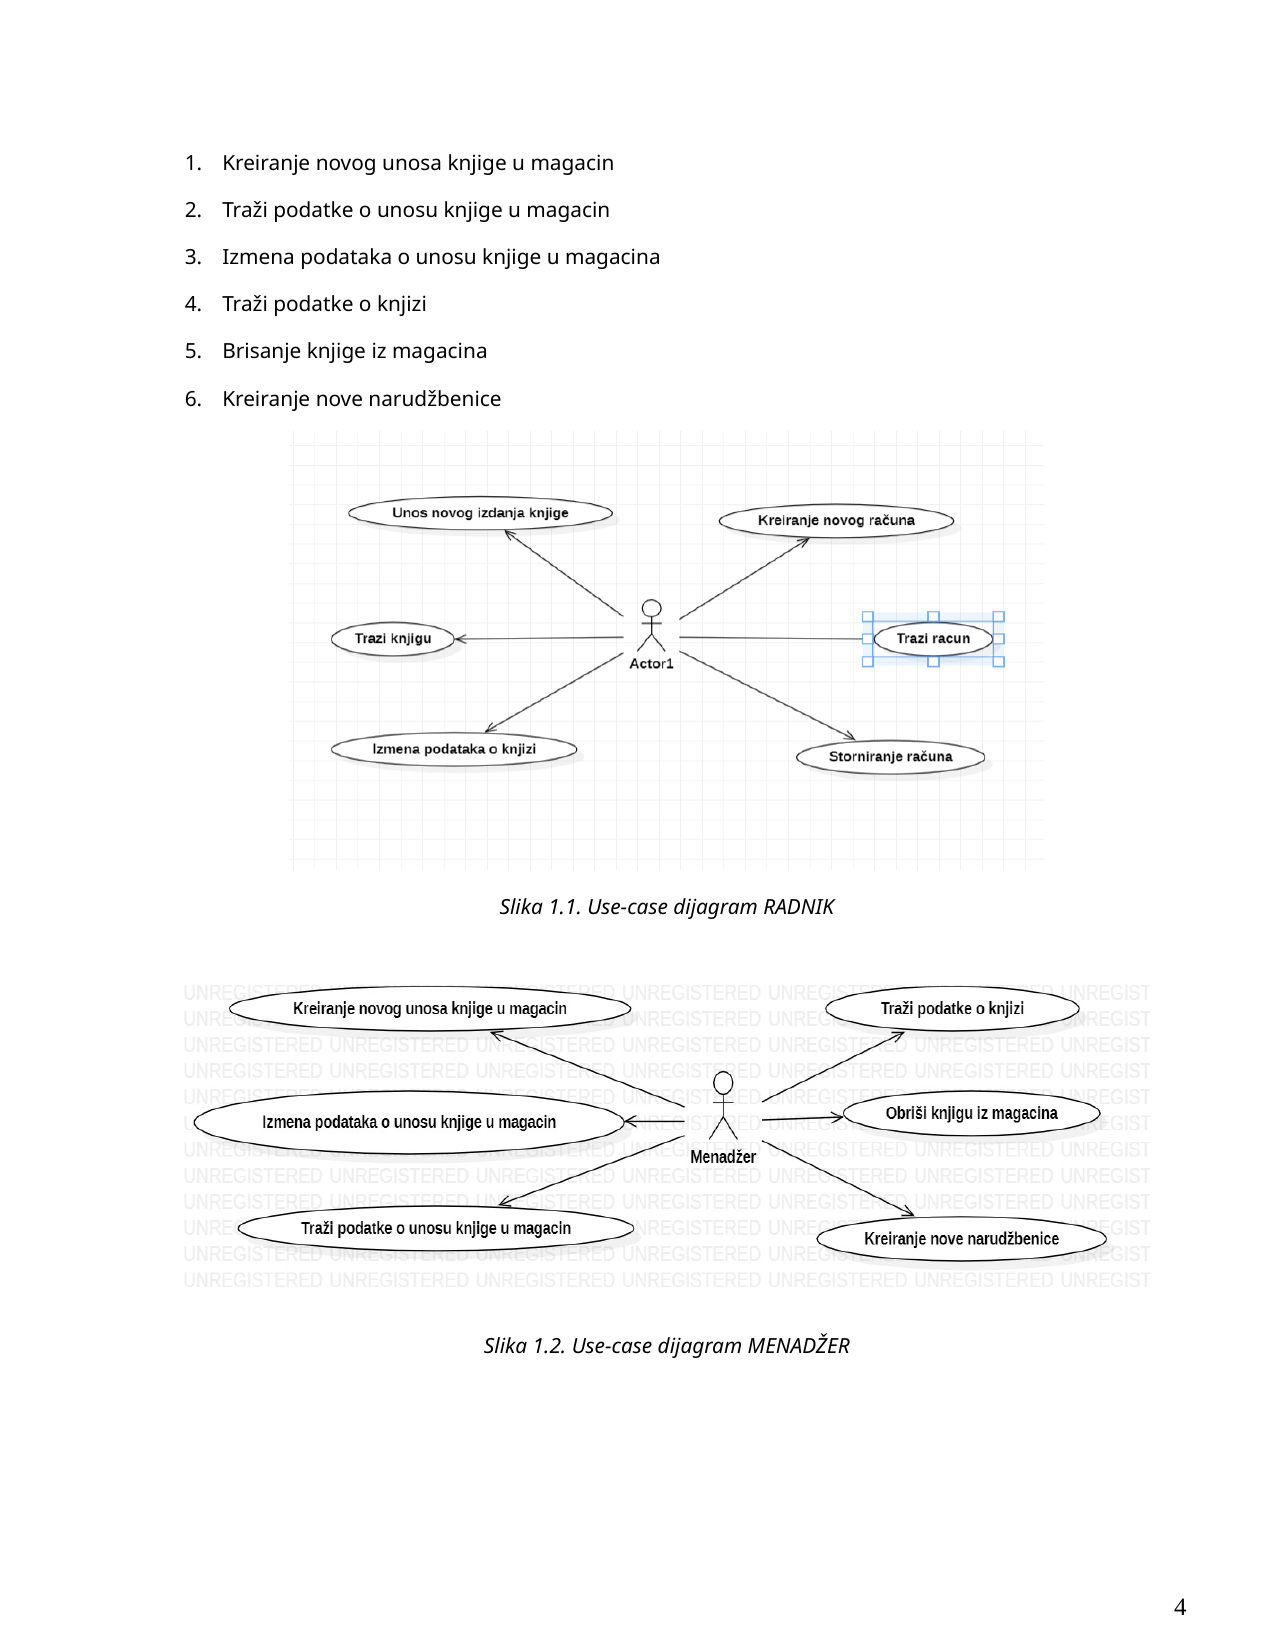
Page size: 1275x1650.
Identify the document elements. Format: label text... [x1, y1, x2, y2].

text Slika 1.2. Use-case dijagram MENADŽER [147, 1067, 1186, 1360]
list Brisanje knjige iz magacina [184, 336, 1186, 365]
list Izmena podataka o unosu knjige u magacina [184, 242, 1186, 271]
list Traži podatke o unosu knjige u magacin [184, 195, 1186, 223]
list Kreiranje nove narudžbenice [184, 384, 1186, 412]
list Traži podatke o knjizi [184, 289, 1186, 318]
picture [288, 431, 1045, 870]
list Kreiranje novog unosa knjige u magacin [184, 148, 1186, 176]
picture [183, 973, 1150, 1313]
